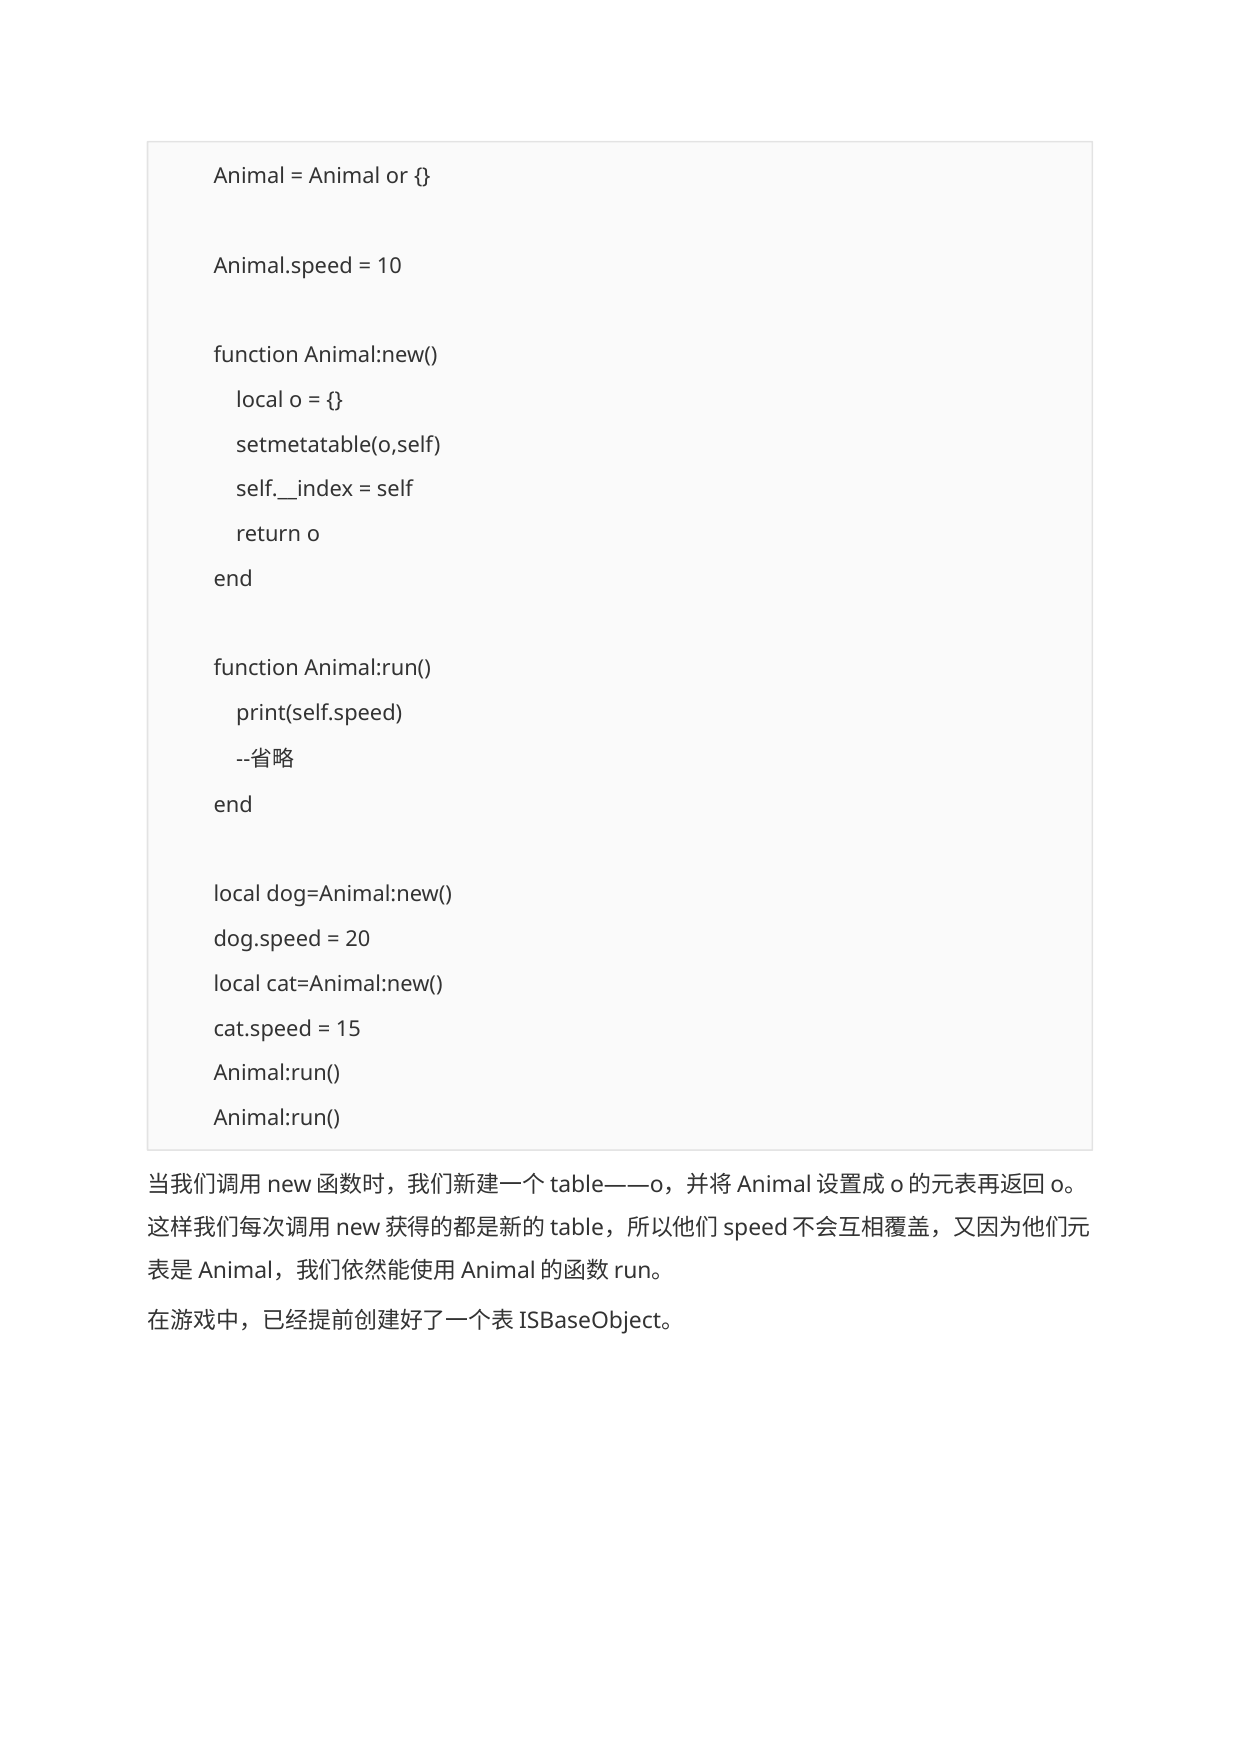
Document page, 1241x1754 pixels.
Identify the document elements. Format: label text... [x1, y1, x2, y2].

text 在游戏中，已经提前创建好了一个表ISBaseObject。 [148, 1302, 1093, 1335]
text 当我们调用new函数时，我们新建一个table——o，并将Animal设置成o的元表再返回o。这样我们每次调用new获得的都是新的table，所以他们speed不会互相覆盖，又因为他们元表是Animal，我们依然能使用Animal的函数run。 [148, 1166, 1093, 1286]
